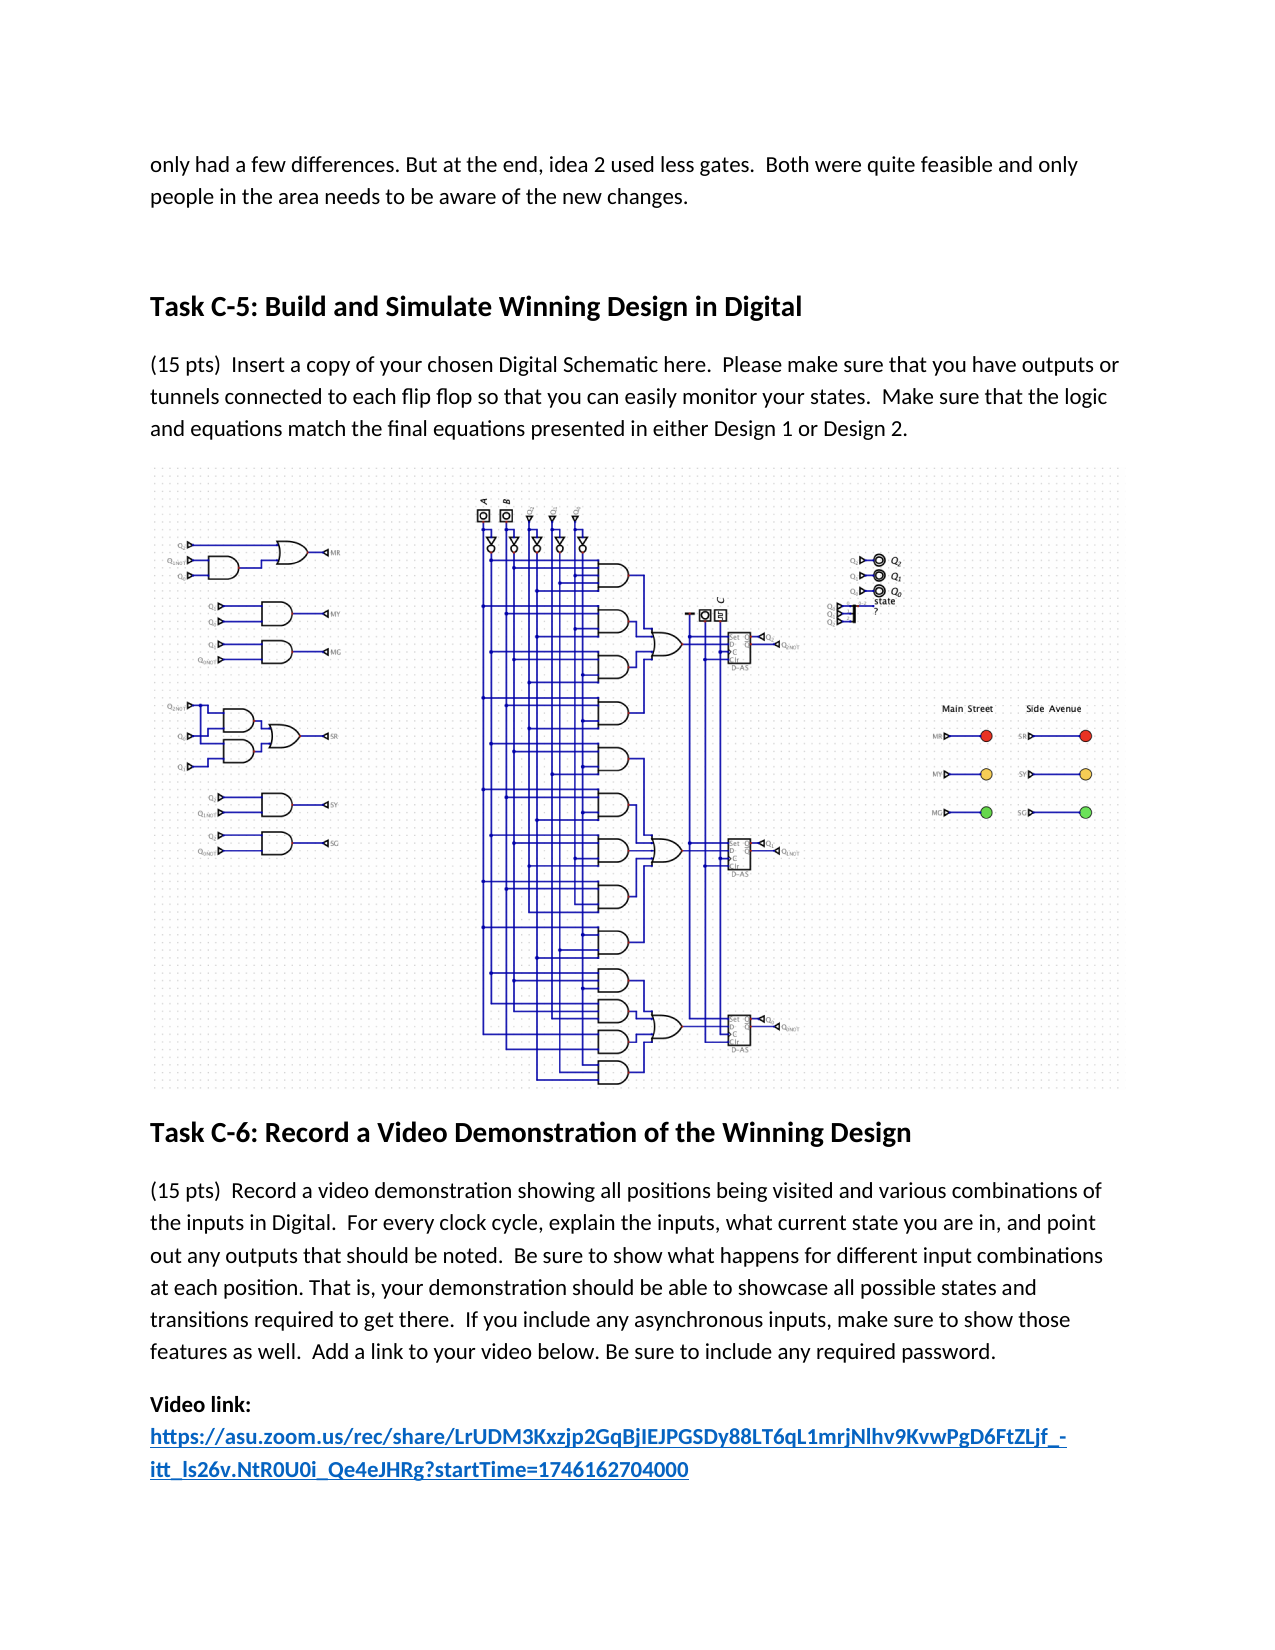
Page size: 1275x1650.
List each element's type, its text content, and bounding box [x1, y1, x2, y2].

picture [150, 467, 1125, 1090]
text (15 pts) Record a video demonstration showing all positions being visited and various combinations of the inputs in Digital. For every clock cycle, explain the inputs, what current state you are in, and point out any outputs that should be noted. Be sure to show what happens for different input combinations at each position. That is, your demonstration should be able to showcase all possible states and transitions required to get there. If you include any asynchronous inputs, make sure to show those features as well. Add a link to your video below. Be sure to include any required password. [150, 1176, 1125, 1365]
text Video link: https://asu.zoom.us/rec/share/LrUDM3Kxzjp2GqBjIEJPGSDy88LT6qL1mrjNlhv9KvwPgD6FtZLjf_-itt_ls26v.NtR0U0i_Qe4eJHRg?startTime=1746162704000 [150, 1390, 1125, 1483]
text Task C-6: Record a Video Demonstration of the Winning Design [150, 1114, 1125, 1150]
text (15 pts) Insert a copy of your chosen Digital Schematic here. Please make sure that you have outputs or tunnels connected to each flip flop so that you can easily monitor your states. Make sure that the logic and equations match the final equations presented in either Design 1 or Design 2. [150, 350, 1125, 442]
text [150, 150, 1125, 210]
text Task C-5: Build and Simulate Winning Design in Digital [150, 288, 1125, 324]
